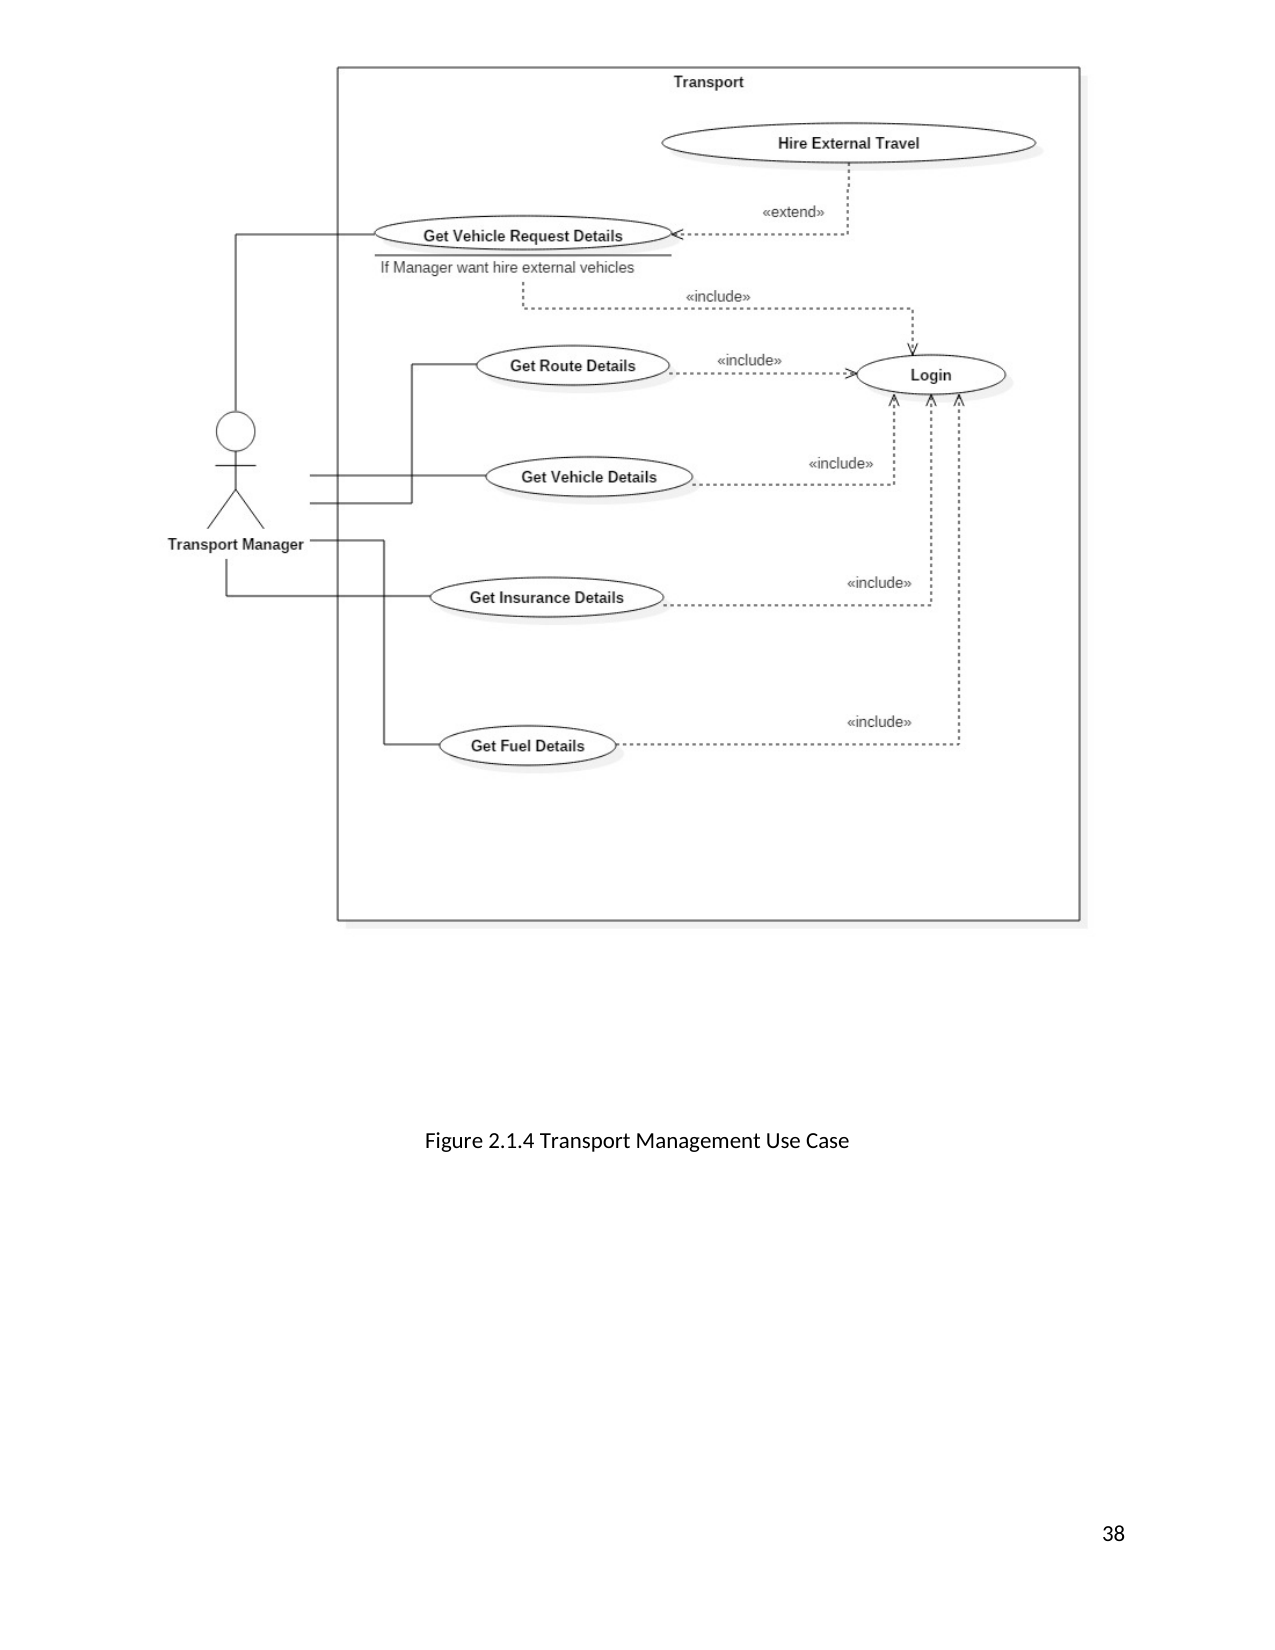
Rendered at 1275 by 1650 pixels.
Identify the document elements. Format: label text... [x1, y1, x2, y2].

text Figure 2.1.4 Transport Management Use Case [150, 1126, 1125, 1154]
picture [150, 56, 1125, 967]
